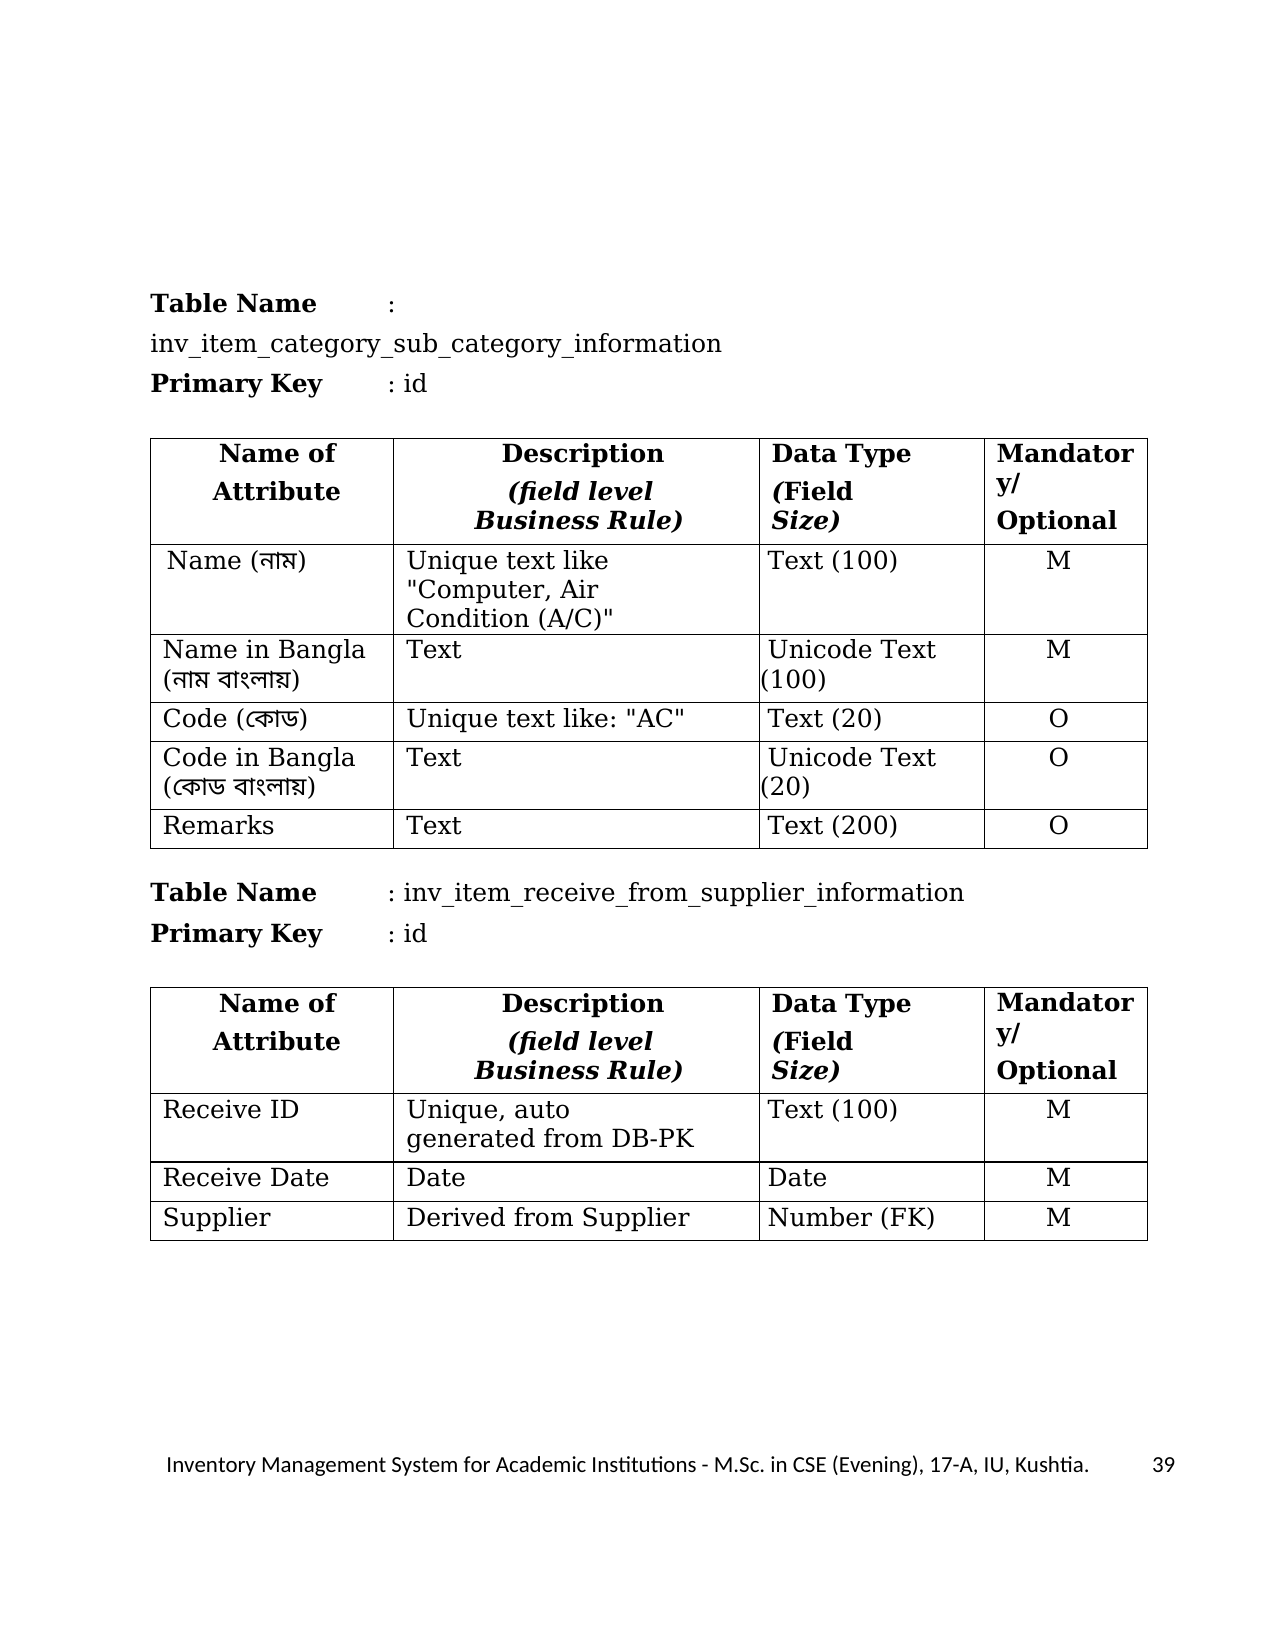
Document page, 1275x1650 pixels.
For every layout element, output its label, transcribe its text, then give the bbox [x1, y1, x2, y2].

table_cell M [985, 1163, 1147, 1201]
table_cell O [985, 810, 1147, 848]
table_cell Number (FK) [760, 1202, 984, 1240]
table_header Description (field level Business Rule) [394, 988, 759, 1093]
table_cell Unicode Text (20) [760, 742, 984, 809]
text Primary Key : id [150, 918, 1188, 948]
table_cell Code in Bangla (কোড বাংলায়) [151, 742, 393, 809]
table_header Name of Attribute [151, 988, 393, 1093]
table_cell Derived from Supplier [394, 1202, 759, 1240]
table_cell Text (100) [760, 1094, 984, 1161]
table_cell M [985, 1094, 1147, 1161]
table_cell Text [394, 810, 759, 848]
table_cell Date [394, 1163, 759, 1201]
table_header Mandatory/ Optional [985, 439, 1147, 544]
table_header Data Type (Field Size) [760, 988, 984, 1093]
table_cell Text (100) [760, 545, 984, 633]
table_cell Unique text like: "AC" [394, 703, 759, 741]
table_cell Text [394, 742, 759, 809]
table_cell Unicode Text (100) [760, 635, 984, 702]
table_cell Text (200) [760, 810, 984, 848]
table_cell Unique text like "Computer, Air Condition (A/C)" [394, 545, 759, 633]
table_header Name of Attribute [151, 439, 393, 544]
table_cell M [985, 1202, 1147, 1240]
table_cell O [985, 703, 1147, 741]
text Table Name : inv_item_receive_from_supplier_information [150, 878, 971, 907]
table_cell Receive ID [151, 1094, 393, 1161]
table_cell O [985, 742, 1147, 809]
table_header Mandatory/ Optional [985, 988, 1147, 1093]
table_cell Name (নাম) [151, 545, 393, 633]
table_cell Receive Date [151, 1163, 393, 1201]
table_cell M [985, 545, 1147, 633]
table_cell Name in Bangla (নাম বাংলায়) [151, 635, 393, 702]
table_cell Supplier [151, 1202, 393, 1240]
table_cell Text (20) [760, 703, 984, 741]
table_cell Code (কোড) [151, 703, 393, 741]
text Table Name : inv_item_category_sub_category_information [150, 288, 971, 358]
table_cell Date [760, 1163, 984, 1201]
table_header Data Type (Field Size) [760, 439, 984, 544]
table_header Description (field level Business Rule) [394, 439, 759, 544]
text Primary Key : id [150, 369, 1188, 398]
table_cell Text [394, 635, 759, 702]
table_cell Unique, auto generated from DB-PK [394, 1094, 759, 1161]
table_cell M [985, 635, 1147, 702]
table_cell Remarks [151, 810, 393, 848]
